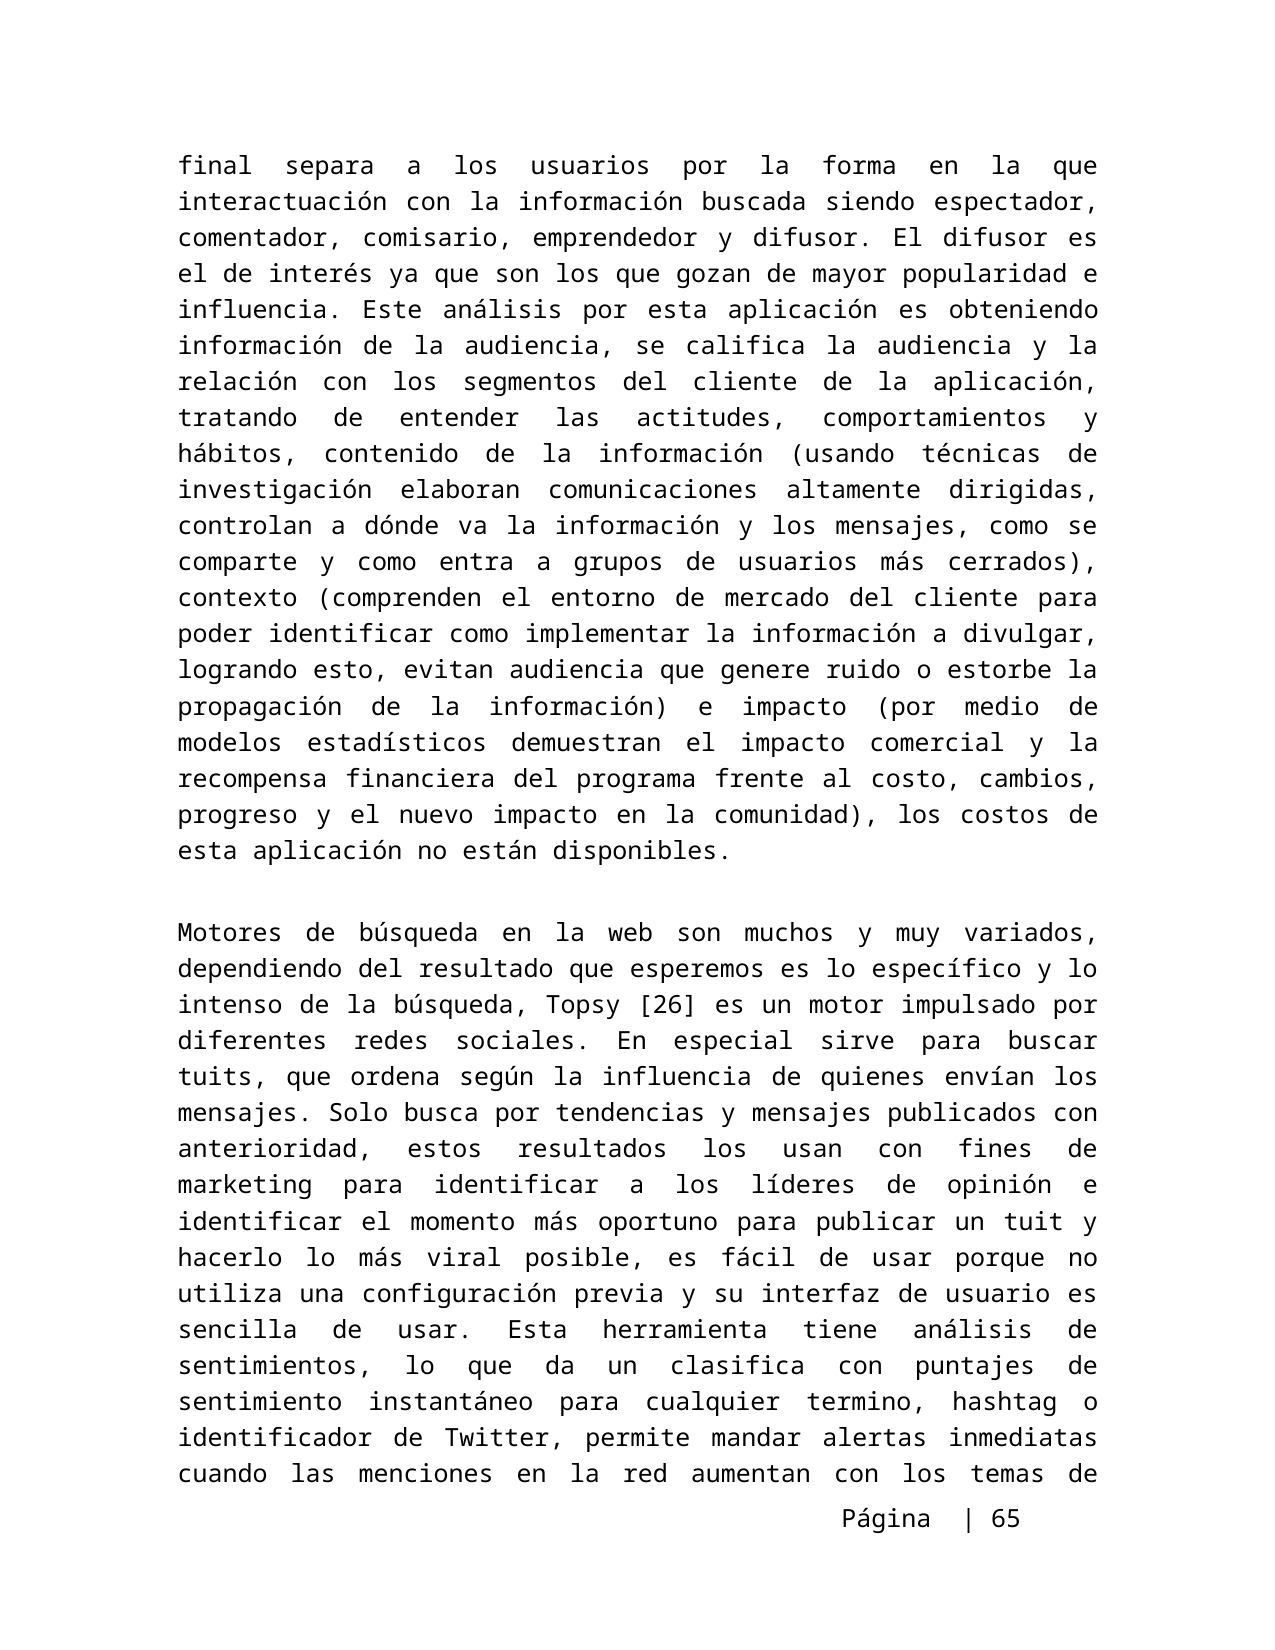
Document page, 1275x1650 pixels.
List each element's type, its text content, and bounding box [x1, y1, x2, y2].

text final separa a los usuarios por la forma en la que interactuación con la información buscada siendo espectador, comentador, comisario, emprendedor y difusor. El difusor es el de interés ya que son los que gozan de mayor popularidad e influencia. Este análisis por esta aplicación es obteniendo información de la audiencia, se califica la audiencia y la relación con los segmentos del cliente de la aplicación, tratando de entender las actitudes, comportamientos y hábitos, contenido de la información (usando técnicas de investigación elaboran comunicaciones altamente dirigidas, controlan a dónde va la información y los mensajes, como se comparte y como entra a grupos de usuarios más cerrados), contexto (comprenden el entorno de mercado del cliente para poder identificar como implementar la información a divulgar, logrando esto, evitan audiencia que genere ruido o estorbe la propagación de la información) e impacto (por medio de modelos estadísticos demuestran el impacto comercial y la recompensa financiera del programa frente al costo, cambios, progreso y el nuevo impacto en la comunidad), los costos de esta aplicación no están disponibles. [177, 147, 1098, 866]
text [177, 915, 1098, 1489]
